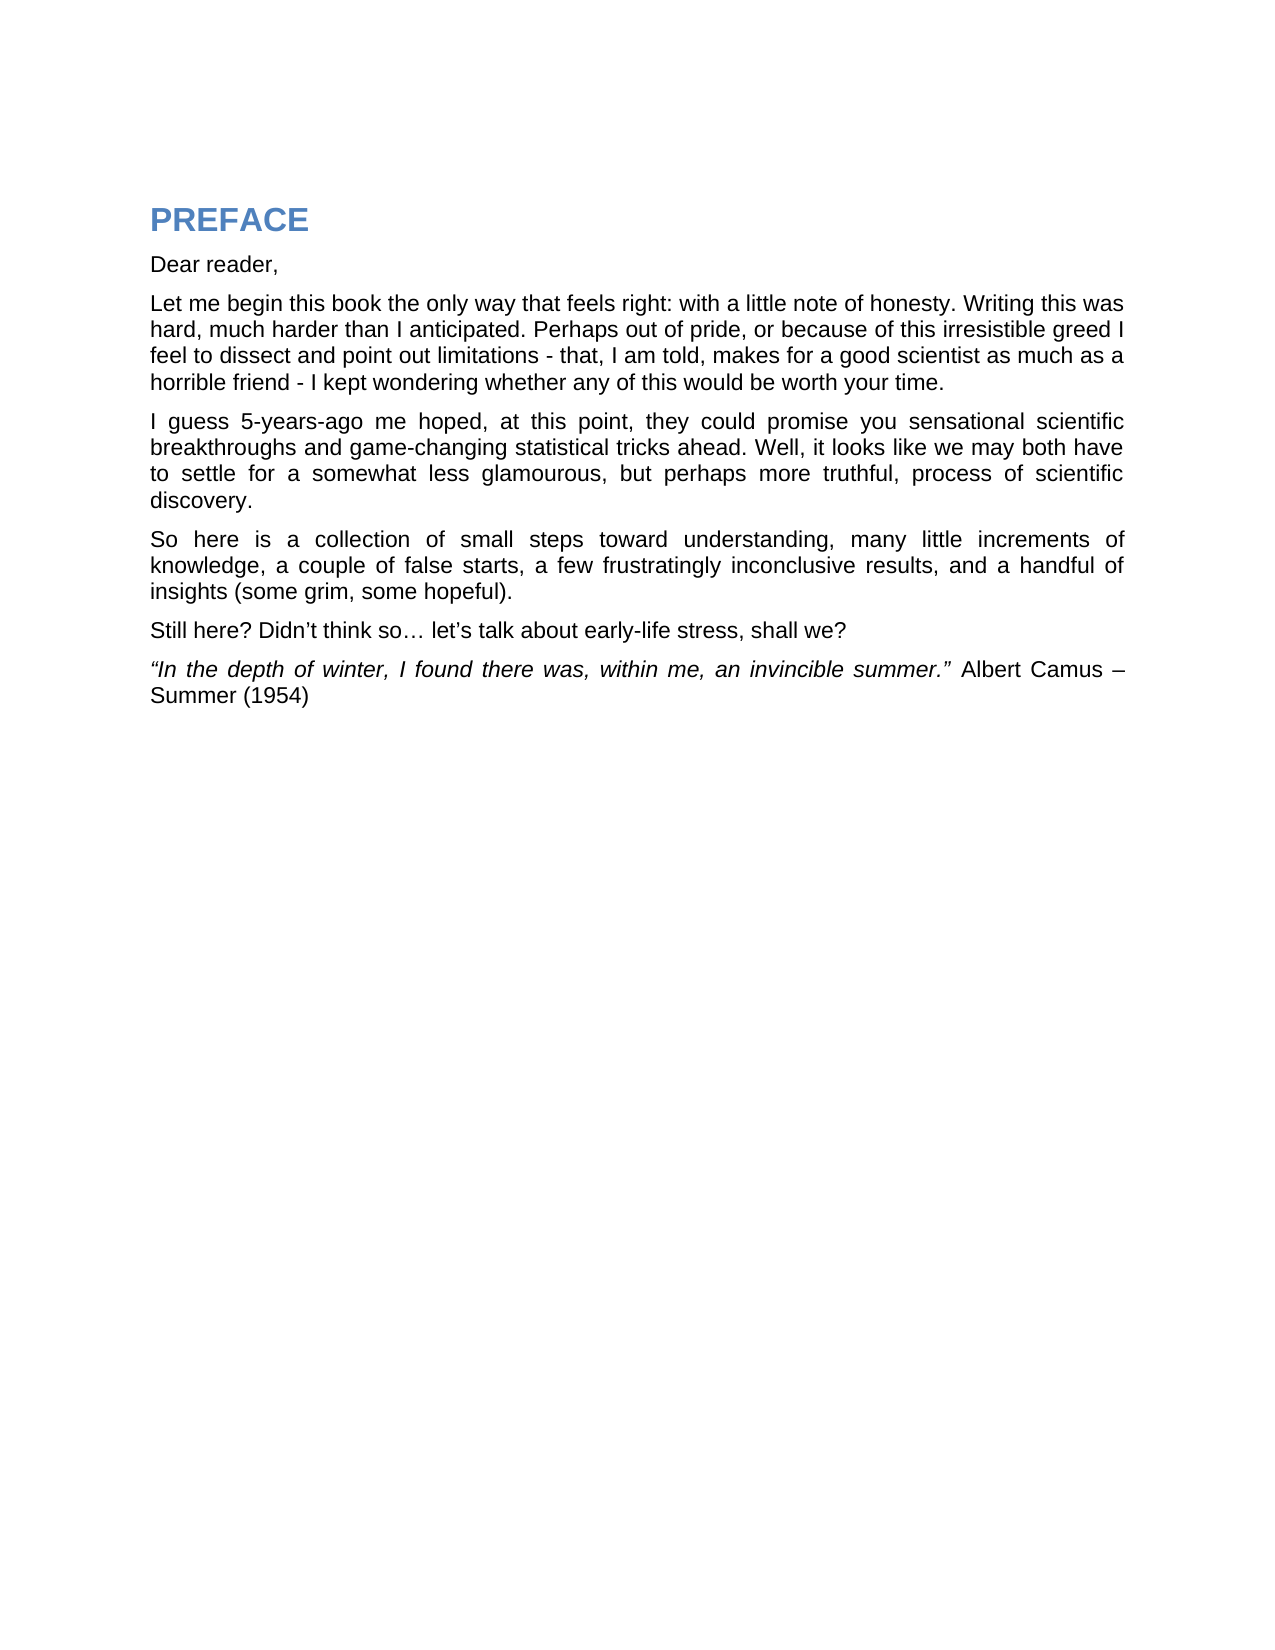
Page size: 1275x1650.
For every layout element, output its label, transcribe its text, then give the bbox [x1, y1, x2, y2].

subtitle PREFACE [150, 200, 1125, 238]
text Still here? Didn’t think so… let’s talk about early-life stress, shall we? [150, 617, 1125, 643]
text Let me begin this book the only way that feels right: with a little note of honesty. Writing this was hard, much harder than I anticipated. Perhaps out of pride, or because of this irresistible greed I feel to dissect and point out limitations - that, I am told, makes for a good scientist as much as a horrible friend - I kept wondering whether any of this would be worth your time. [150, 290, 1125, 395]
text Dear reader, [150, 251, 1125, 277]
text I guess 5-years-ago me hoped, at this point, they could promise you sensational scientific breakthroughs and game-changing statistical tricks ahead. Well, it looks like we may both have to settle for a somewhat less glamourous, but perhaps more truthful, process of scientific discovery. [150, 408, 1125, 513]
text So here is a collection of small steps toward understanding, many little increments of knowledge, a couple of false starts, a few frustratingly inconclusive results, and a handful of insights (some grim, some hopeful). [150, 526, 1125, 605]
text “In the depth of winter, I found there was, within me, an invincible summer.” Albert Camus – Summer (1954) [150, 656, 1125, 709]
